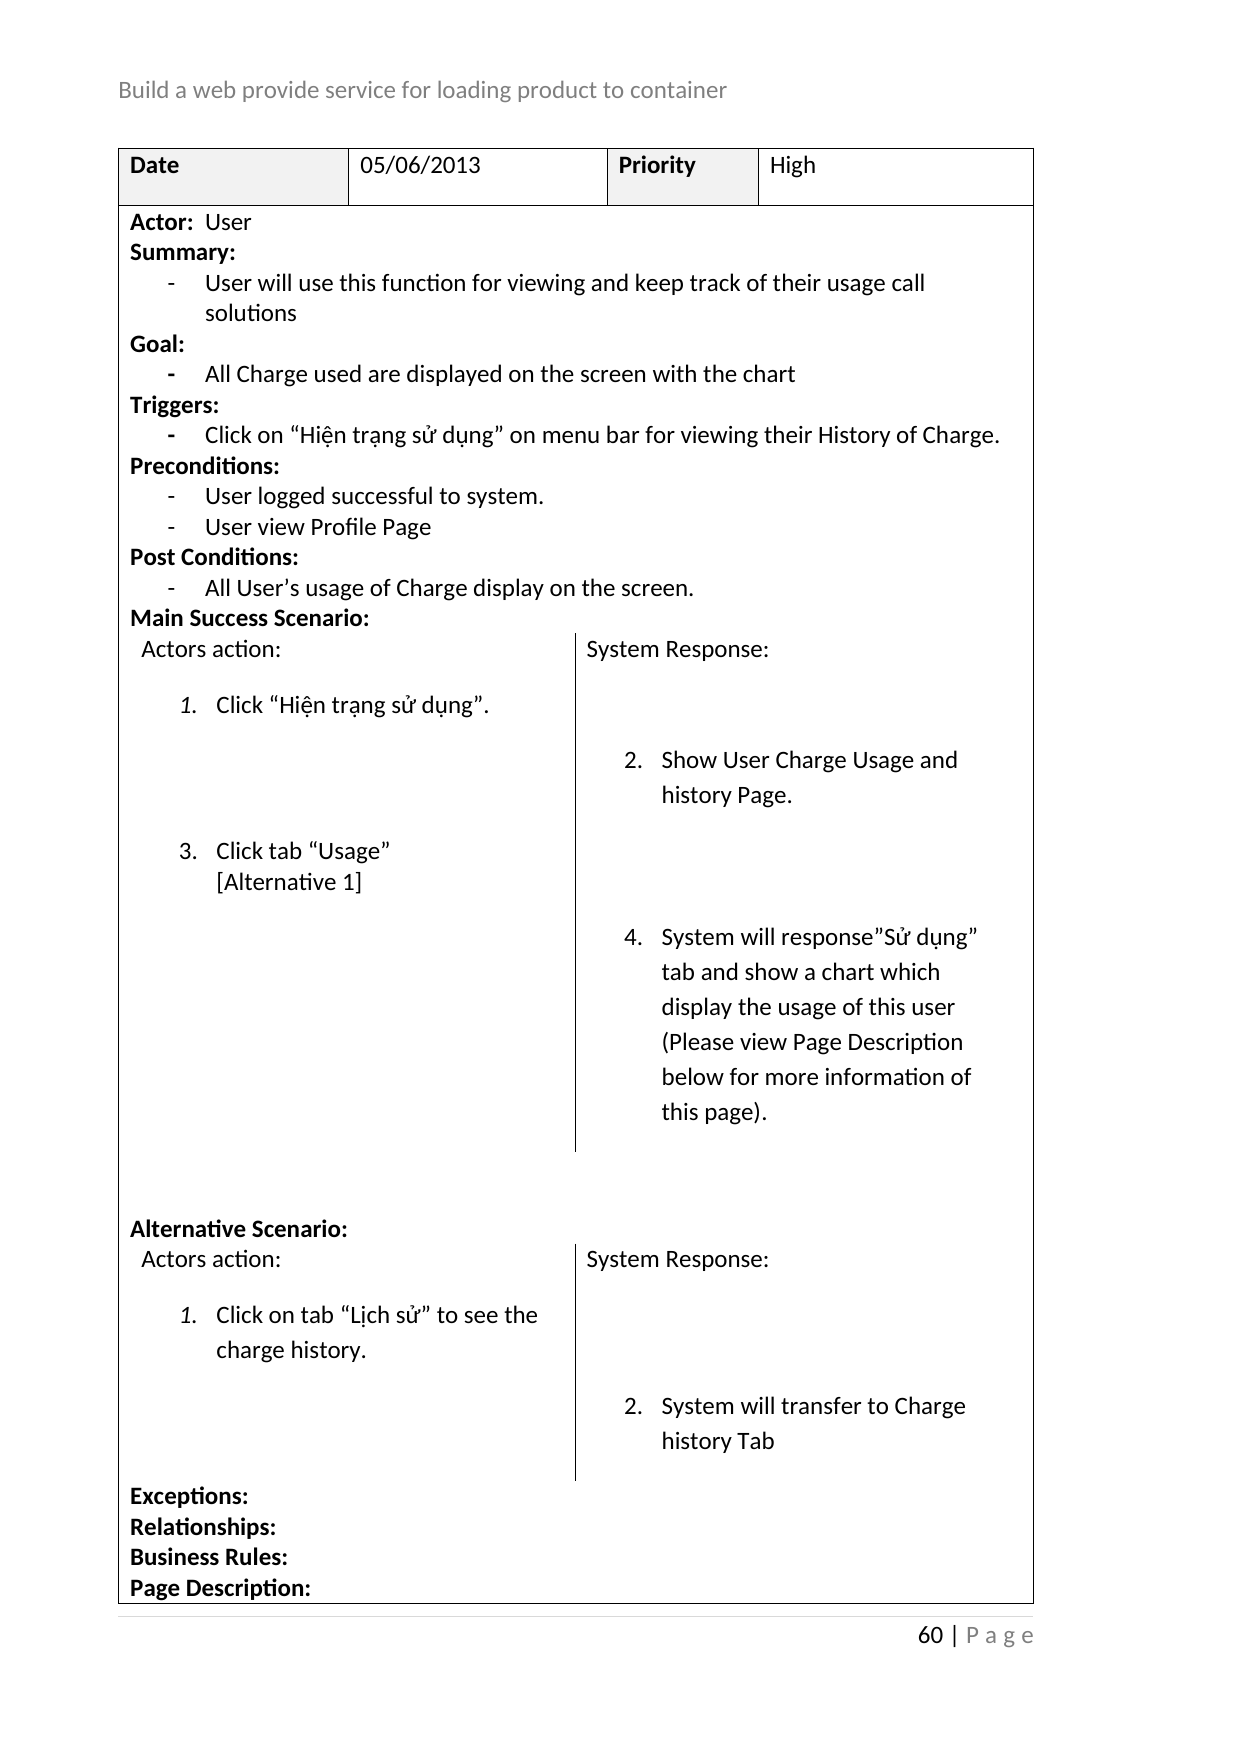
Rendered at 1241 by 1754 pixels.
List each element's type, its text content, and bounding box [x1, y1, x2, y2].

table_cell 05/06/2013 [349, 149, 607, 205]
table_cell High [759, 149, 1033, 205]
table_cell Date [119, 149, 348, 205]
table_cell Priority [608, 149, 758, 205]
